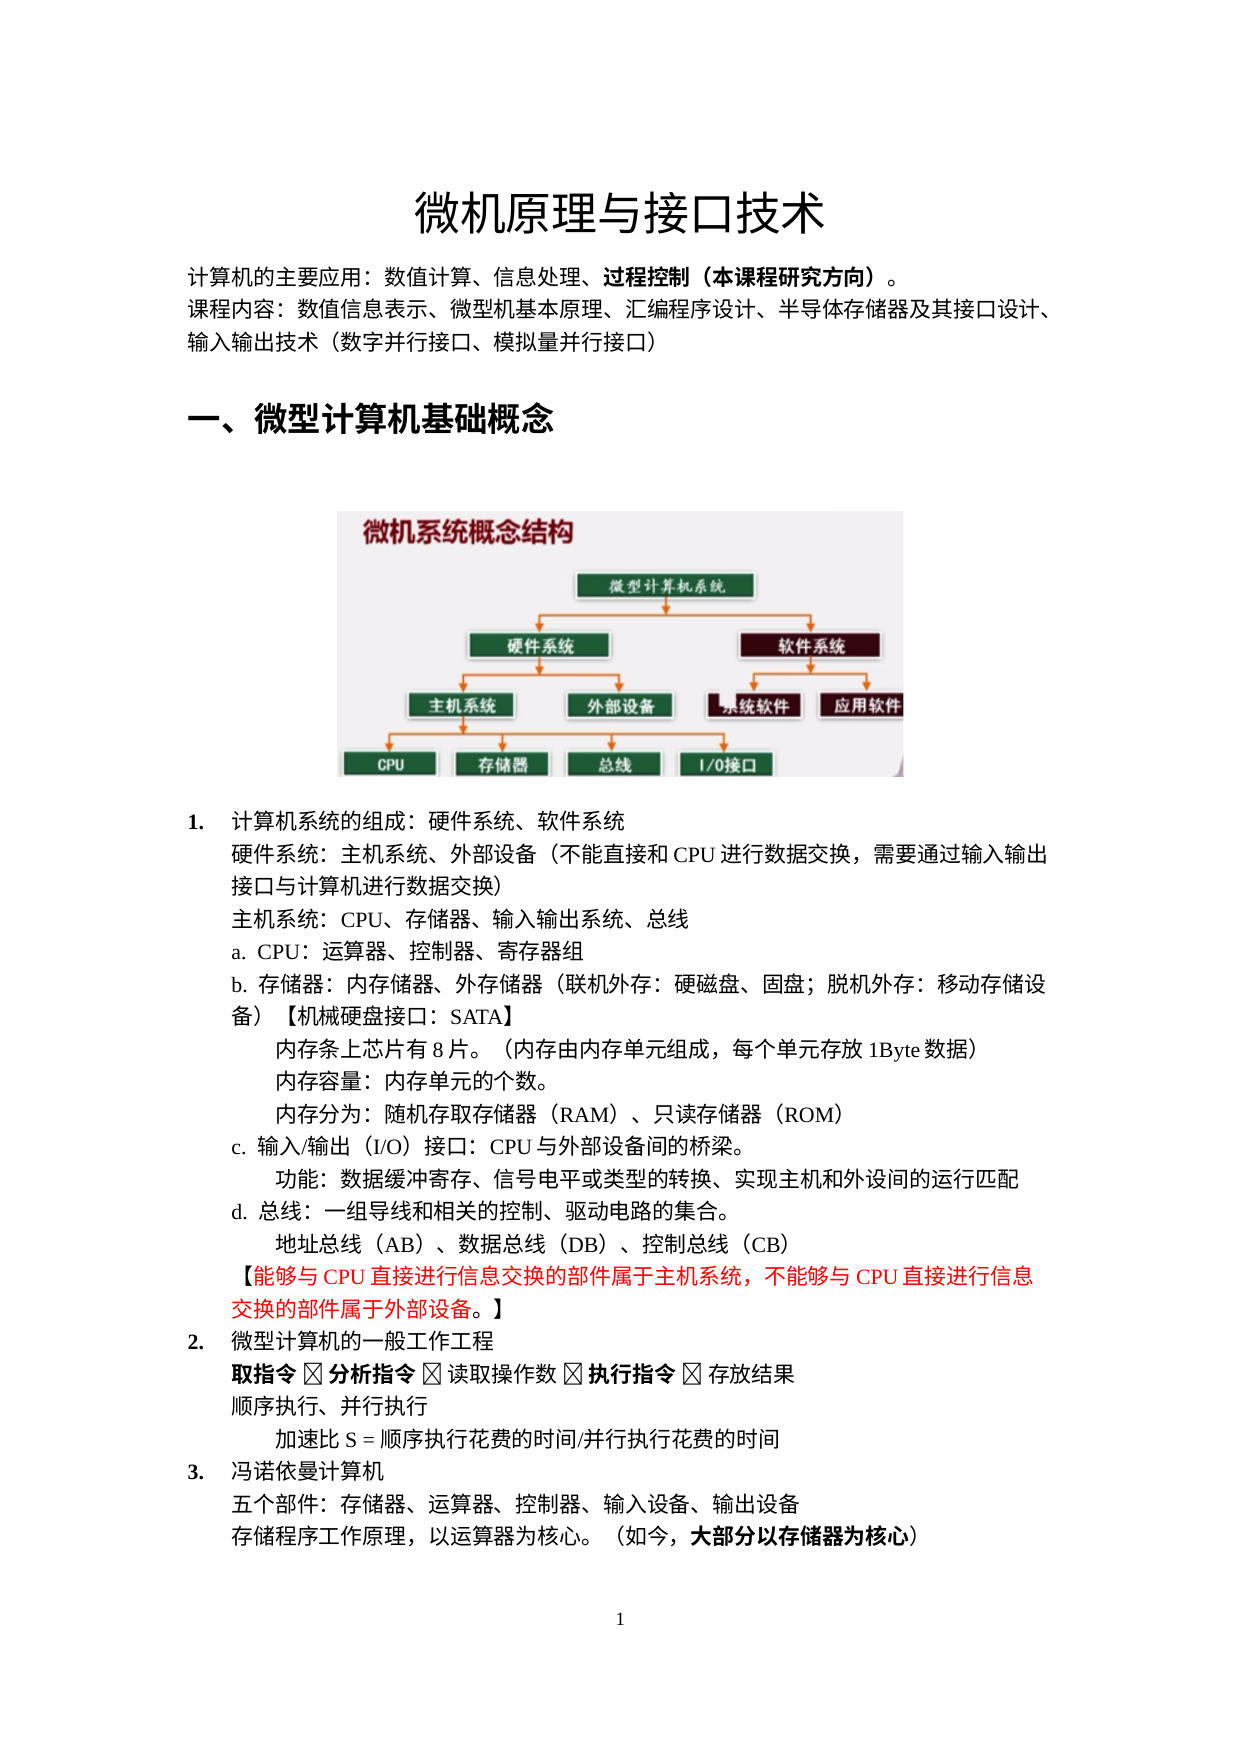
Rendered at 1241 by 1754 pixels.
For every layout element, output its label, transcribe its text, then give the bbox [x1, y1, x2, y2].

text c. 输入/输出（I/O）接口：CPU与外部设备间的桥梁。 [187, 1129, 1053, 1161]
list 顺序执行、并行执行 [231, 1389, 1053, 1421]
picture [337, 511, 904, 777]
list 计算机系统的组成：硬件系统、软件系统 [187, 804, 1053, 836]
list 微型计算机的一般工作工程 [187, 1324, 1053, 1356]
subtitle 一、微型计算机基础概念 [187, 384, 1053, 449]
list 硬件系统：主机系统、外部设备（不能直接和CPU进行数据交换，需要通过输入输出接口与计算机进行数据交换） [231, 836, 1053, 901]
list 取指令 分析指令 读取操作数 执行指令 存放结果 [231, 1356, 1053, 1389]
text 功能：数据缓冲寄存、信号电平或类型的转换、实现主机和外设间的运行匹配 [187, 1161, 1053, 1194]
text 地址总线（AB）、数据总线（DB）、控制总线（CB） [187, 1226, 1053, 1259]
list 加速比S = 顺序执行花费的时间/并行执行花费的时间 [231, 1421, 1053, 1454]
text 内存容量：内存单元的个数。 [187, 1064, 1053, 1096]
text 内存条上芯片有8片。（内存由内存单元组成，每个单元存放1Byte数据） [187, 1031, 1053, 1064]
list a. CPU：运算器、控制器、寄存器组 [231, 934, 1053, 966]
list b. 存储器：内存储器、外存储器（联机外存：硬磁盘、固盘；脱机外存：移动存储设备）【机械硬盘接口：SATA】 [231, 966, 1053, 1031]
text 【能够与CPU直接进行信息交换的部件属于主机系统，不能够与CPU直接进行信息交换的部件属于外部设备。】 [231, 1259, 1053, 1324]
text 课程内容：数值信息表示、微型机基本原理、汇编程序设计、半导体存储器及其接口设计、输入输出技术（数字并行接口、模拟量并行接口） [187, 292, 1053, 357]
list 五个部件：存储器、运算器、控制器、输入设备、输出设备 [231, 1486, 1053, 1519]
text d. 总线：一组导线和相关的控制、驱动电路的集合。 [187, 1194, 1053, 1226]
list 冯诺依曼计算机 [187, 1454, 1053, 1486]
text 计算机的主要应用：数值计算、信息处理、过程控制（本课程研究方向）。 [187, 259, 1053, 292]
text 内存分为：随机存取存储器（RAM）、只读存储器（ROM） [231, 1096, 1053, 1129]
text 微机原理与接口技术 [187, 162, 1053, 259]
list 主机系统：CPU、存储器、输入输出系统、总线 [231, 901, 1053, 934]
list 存储程序工作原理，以运算器为核心。（如今，大部分以存储器为核心） [231, 1519, 1053, 1551]
